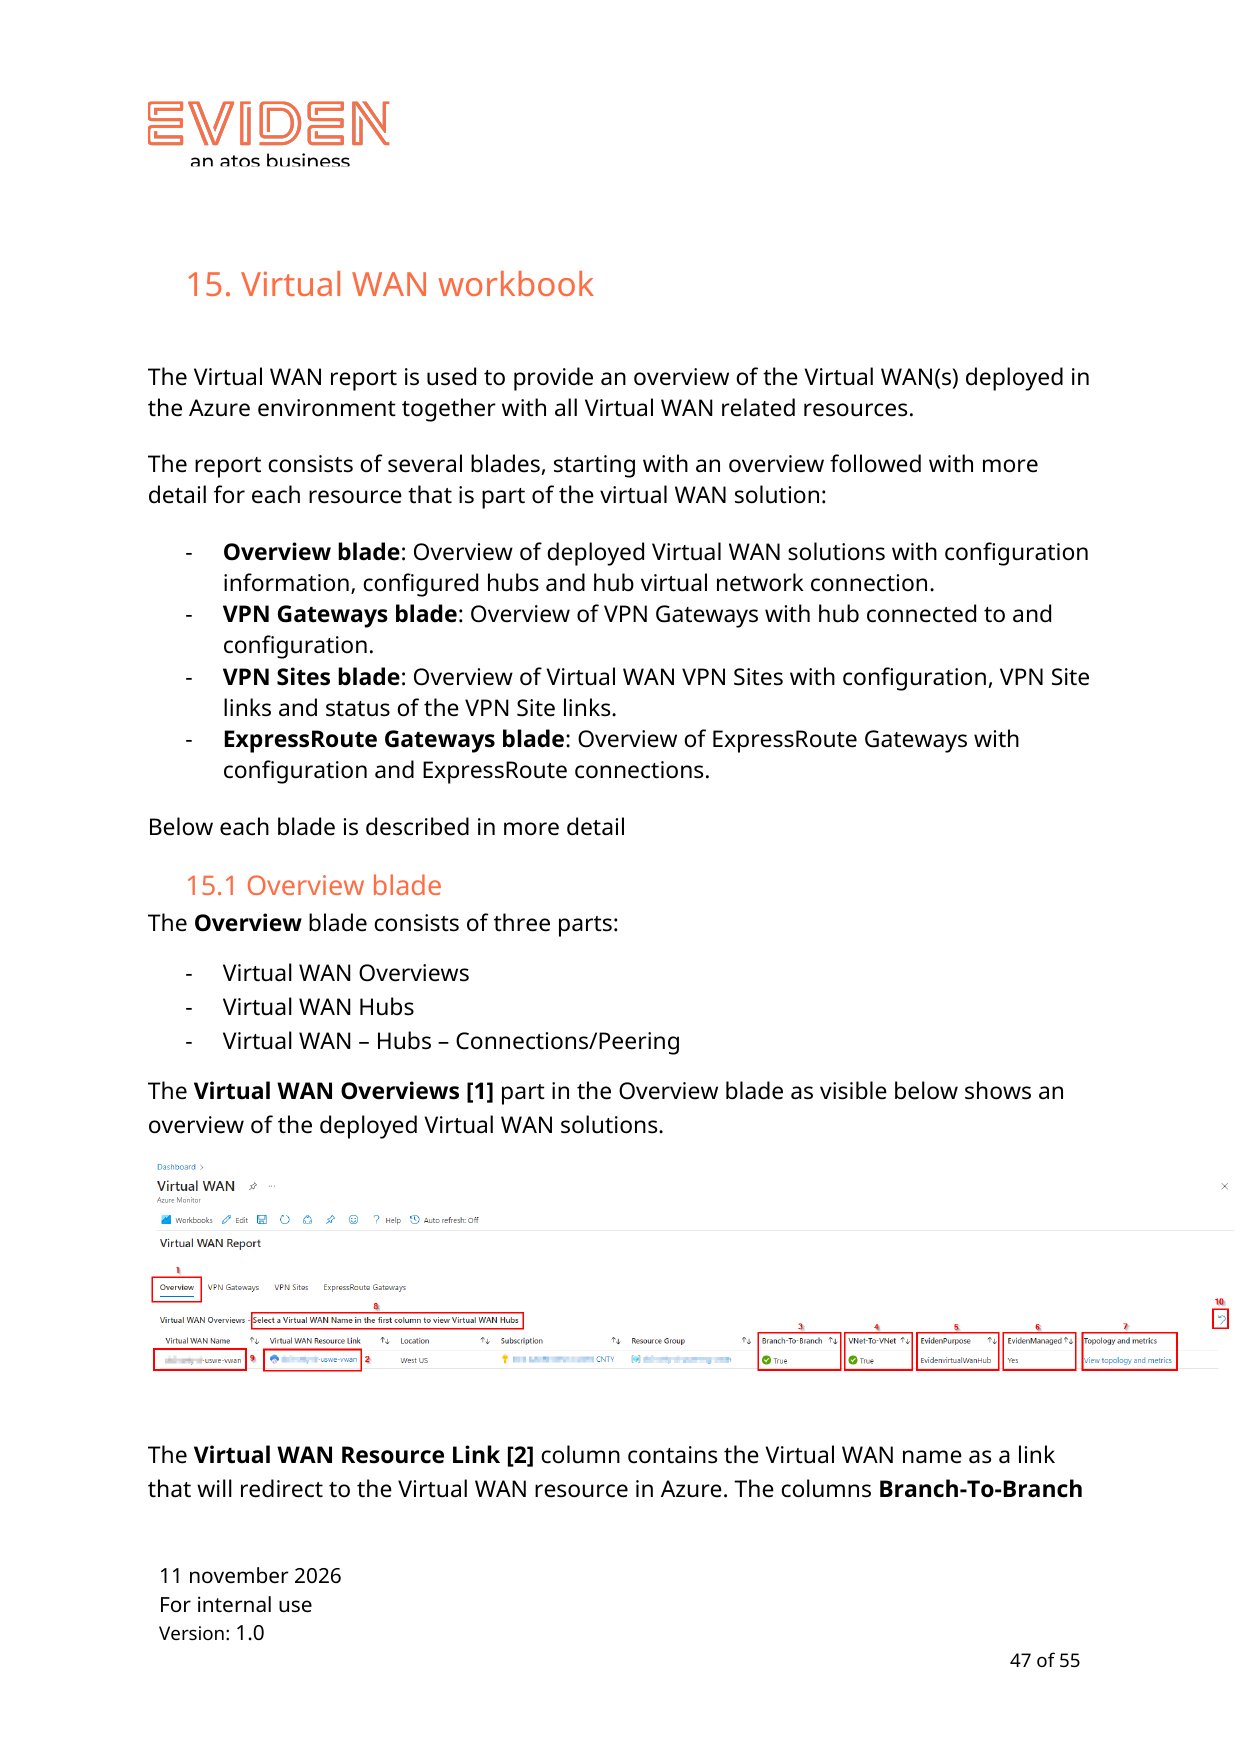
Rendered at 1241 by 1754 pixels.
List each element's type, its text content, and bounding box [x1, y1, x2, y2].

list Virtual WAN – Hubs – Connections/Peering [185, 1024, 1093, 1056]
subtitle Virtual WAN workbook [185, 261, 1093, 307]
picture [147, 1159, 1240, 1420]
picture [147, 101, 390, 167]
subtitle Overview blade [185, 867, 1093, 904]
list ExpressRoute Gateways blade: Overview of ExpressRoute Gateways with configuration and ExpressRoute connections. [185, 723, 1093, 786]
text The Virtual WAN report is used to provide an overview of the Virtual WAN(s) deployed in the Azure environment together with all Virtual WAN related resources. [148, 361, 1093, 423]
text The Overview blade consists of three parts: [148, 907, 1093, 938]
list Virtual WAN Hubs [185, 991, 1093, 1022]
text The Virtual WAN Overviews [1] part in the Overview blade as visible below shows an overview of the deployed Virtual WAN solutions. [148, 1075, 1093, 1140]
list Virtual WAN Overviews [185, 957, 1093, 988]
list VPN Gateways blade: Overview of VPN Gateways with hub connected to and configuration. [185, 598, 1093, 661]
list VPN Sites blade: Overview of Virtual WAN VPN Sites with configuration, VPN Site links and status of the VPN Site links. [185, 661, 1093, 723]
list Overview blade: Overview of deployed Virtual WAN solutions with configuration information, configured hubs and hub virtual network connection. [185, 536, 1093, 598]
text The report consists of several blades, starting with an overview followed with more detail for each resource that is part of the virtual WAN solution: [148, 448, 1093, 511]
text Below each blade is described in more detail [148, 811, 1093, 842]
